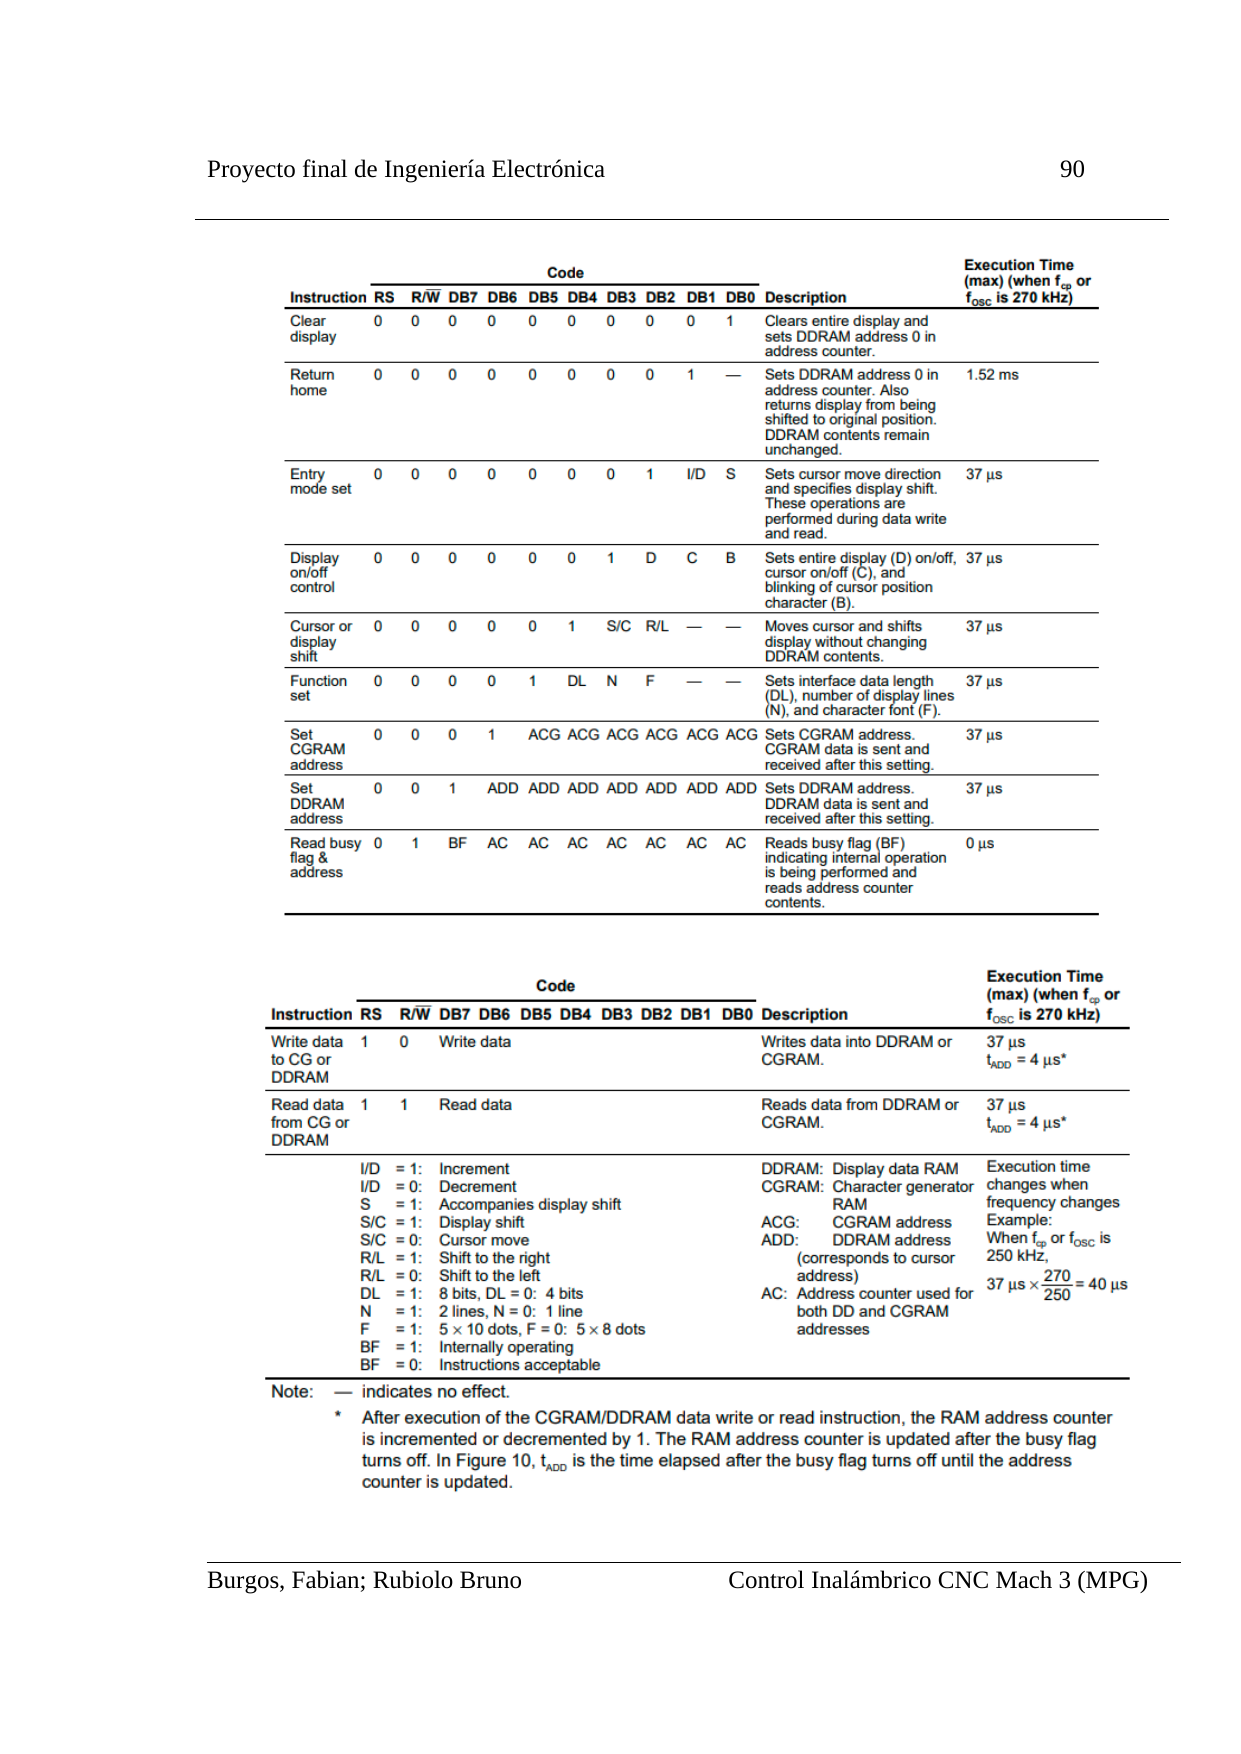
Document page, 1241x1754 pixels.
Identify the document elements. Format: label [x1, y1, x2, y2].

picture [279, 250, 1109, 922]
picture [257, 965, 1131, 1495]
